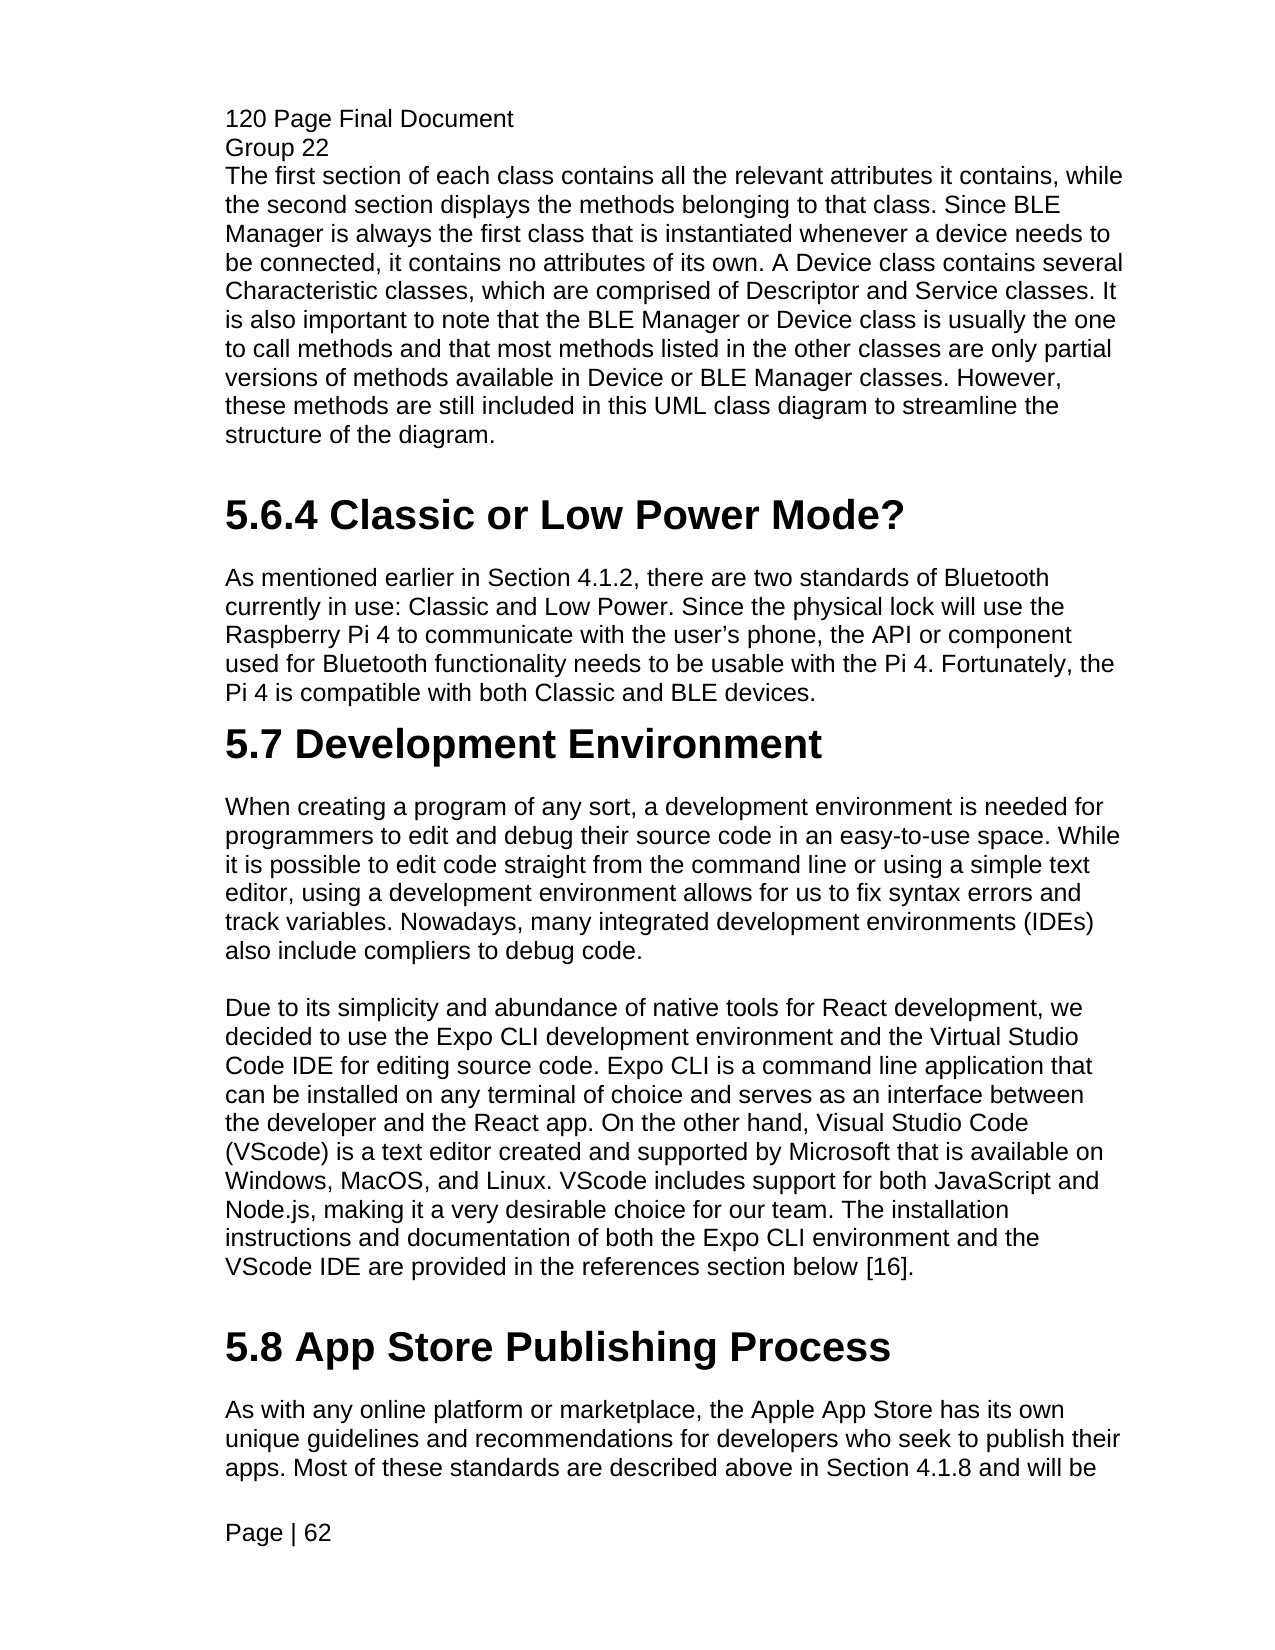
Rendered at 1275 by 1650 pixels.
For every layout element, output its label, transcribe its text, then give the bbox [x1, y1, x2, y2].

text The first section of each class contains all the relevant attributes it contains, while the second section displays the methods belonging to that class. Since BLE Manager is always the first class that is instantiated whenever a device needs to be connected, it contains no attributes of its own. A Device class contains several Characteristic classes, which are comprised of Descriptor and Service classes. It is also important to note that the BLE Manager or Device class is usually the one to call methods and that most methods listed in the other classes are only partial versions of methods available in Device or BLE Manager classes. However, these methods are still included in this UML class diagram to streamline the structure of the diagram. [225, 161, 1125, 449]
text As mentioned earlier in Section 4.1.2, there are two standards of Bluetooth currently in use: Classic and Low Power. Since the physical lock will use the Raspberry Pi 4 to communicate with the user’s phone, the API or component used for Bluetooth functionality needs to be usable with the Pi 4. Fortunately, the Pi 4 is compatible with both Classic and BLE devices. [225, 563, 1125, 707]
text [225, 1395, 1125, 1481]
subtitle 5.8 App Store Publishing Process [225, 1322, 1125, 1370]
subtitle 5.7 Development Environment [225, 719, 1125, 767]
subtitle 5.6.4 Classic or Low Power Mode? [225, 490, 1125, 538]
text Due to its simplicity and abundance of native tools for React development, we decided to use the Expo CLI development environment and the Virtual Studio Code IDE for editing source code. Expo CLI is a command line application that can be installed on any terminal of choice and serves as an interface between the developer and the React app. On the other hand, Visual Studio Code (VScode) is a text editor created and supported by Microsoft that is available on Windows, MacOS, and Linux. VScode includes support for both JavaScript and Node.js, making it a very desirable choice for our team. The installation instructions and documentation of both the Expo CLI environment and the VScode IDE are provided in the references section below . [225, 993, 1125, 1281]
text When creating a program of any sort, a development environment is needed for programmers to edit and debug their source code in an easy-to-use space. While it is possible to edit code straight from the command line or using a simple text editor, using a development environment allows for us to fix syntax errors and track variables. Nowadays, many integrated development environments (IDEs) also include compliers to debug code. [225, 792, 1125, 964]
